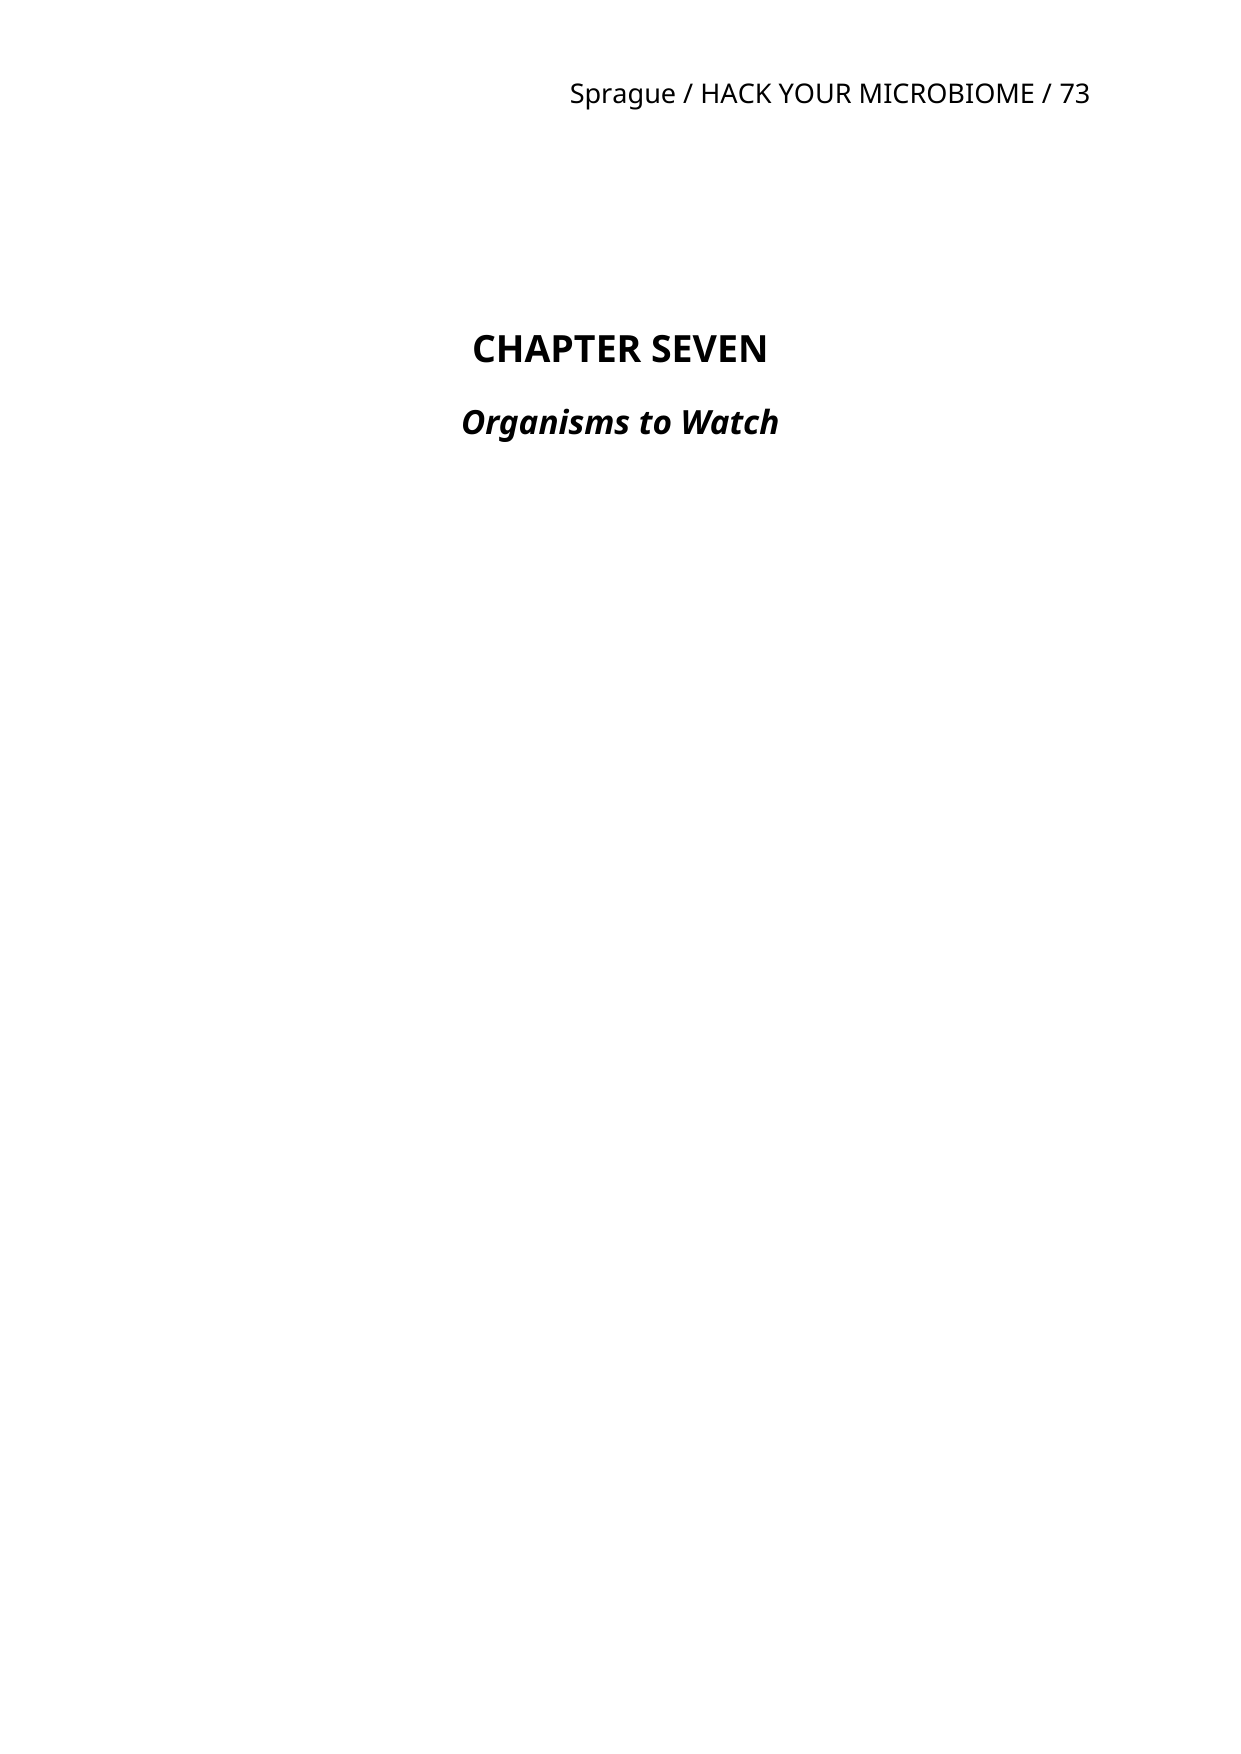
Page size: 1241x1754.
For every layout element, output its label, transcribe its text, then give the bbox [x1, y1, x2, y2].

text CHAPTER SEVEN [150, 322, 1090, 373]
text Organisms to Watch [150, 399, 1090, 444]
